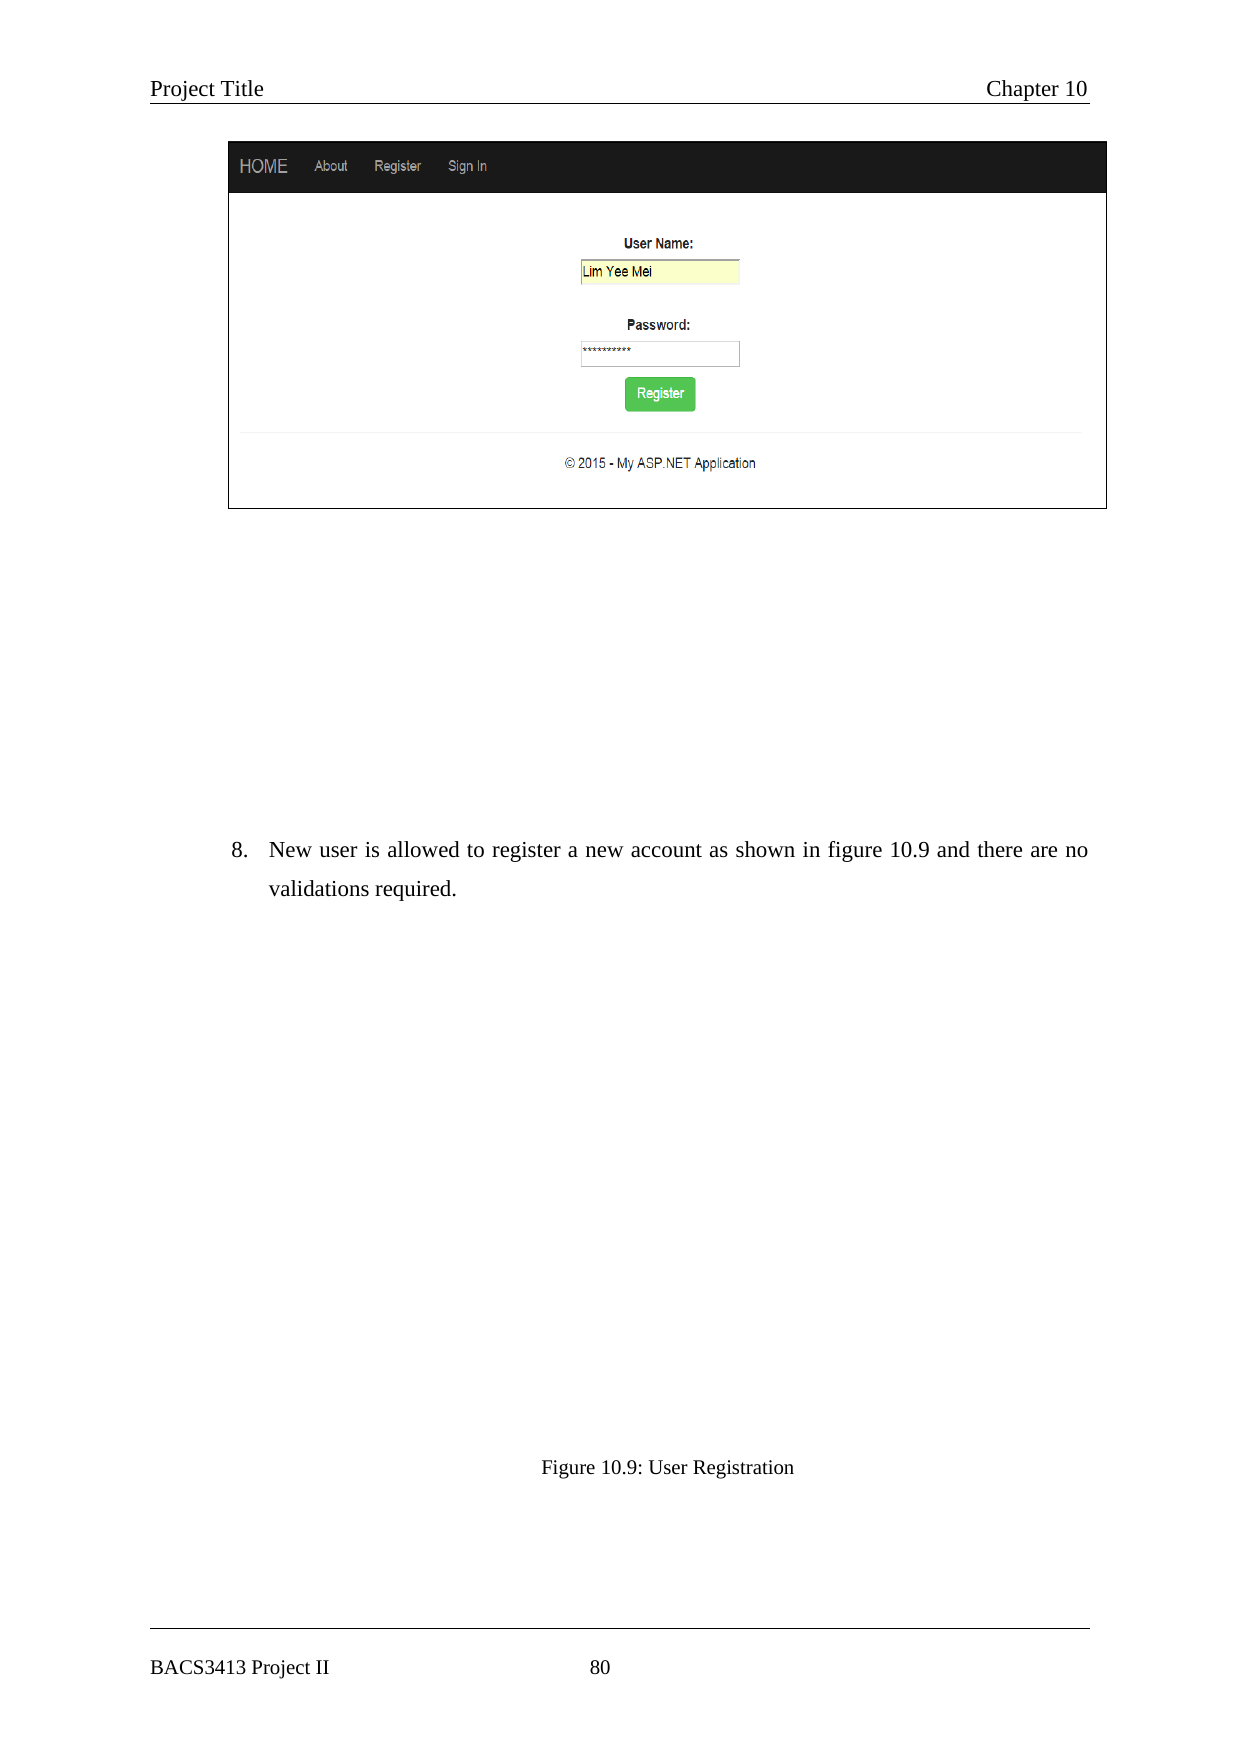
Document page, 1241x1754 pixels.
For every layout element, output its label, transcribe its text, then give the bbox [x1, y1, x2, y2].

picture [229, 143, 1106, 508]
list New user is allowed to register a new account as shown in figure 10.9 and there are no validations required. [231, 836, 1090, 902]
